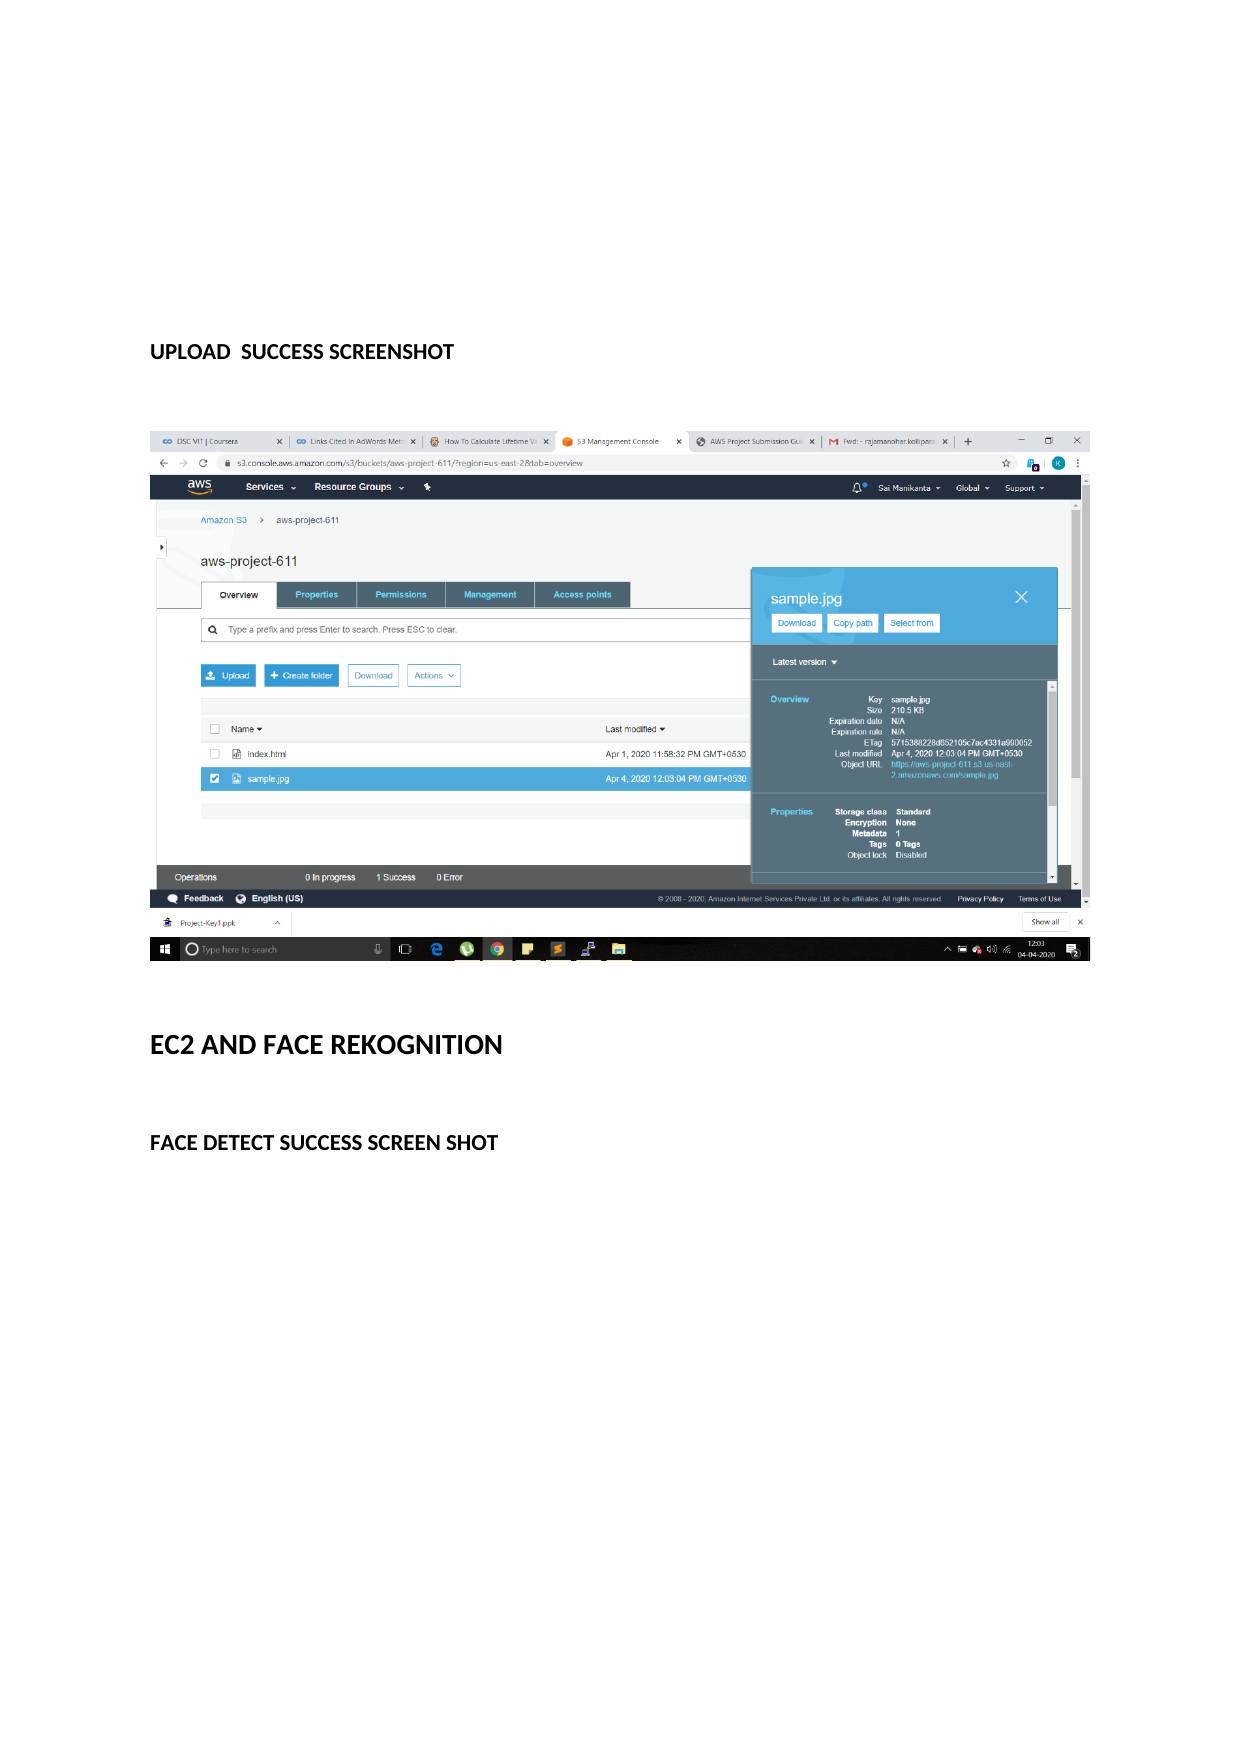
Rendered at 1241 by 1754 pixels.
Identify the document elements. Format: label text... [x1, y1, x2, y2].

picture [150, 431, 1091, 961]
text UPLOAD SUCCESS SCREENSHOT [150, 337, 1090, 366]
text FACE DETECT SUCCESS SCREEN SHOT [150, 1128, 1090, 1156]
text EC2 AND FACE REKOGNITION [150, 1026, 1090, 1061]
